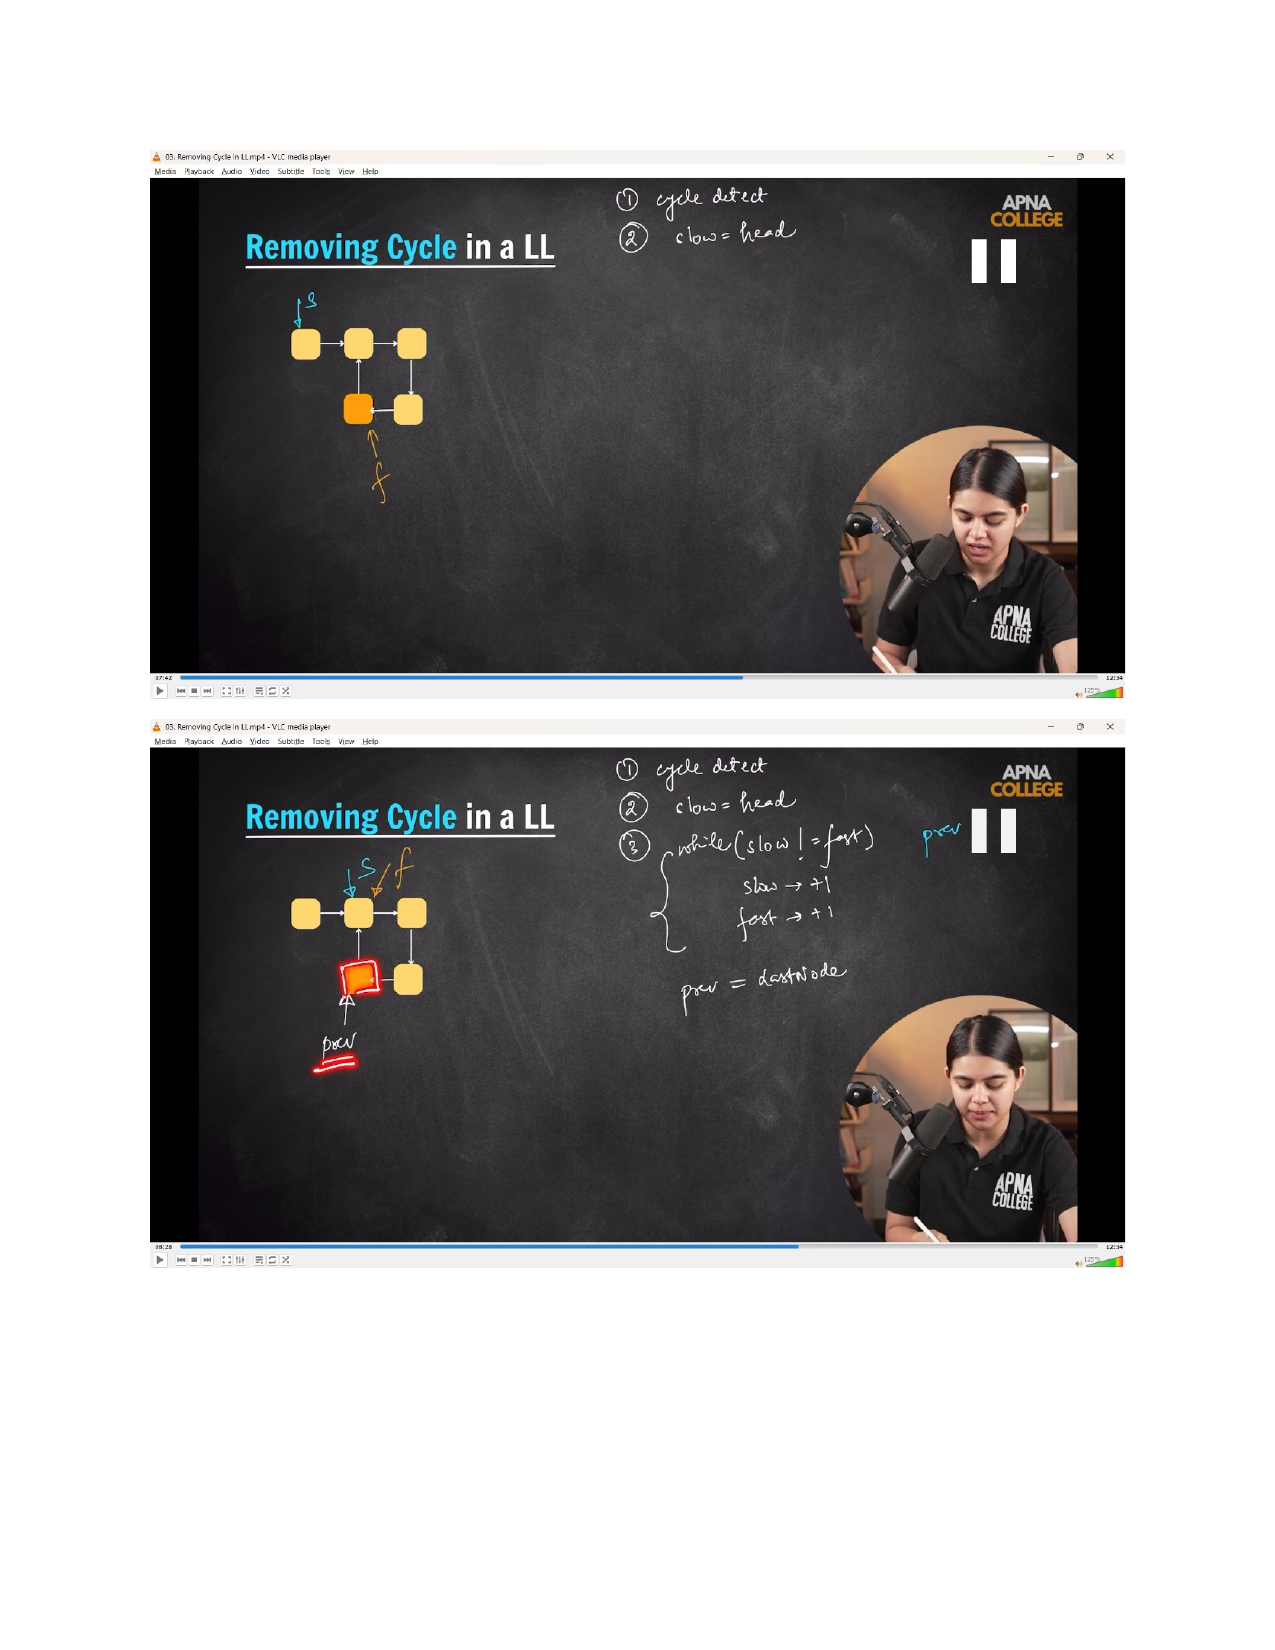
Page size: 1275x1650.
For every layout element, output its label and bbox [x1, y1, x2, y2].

picture [150, 150, 1125, 699]
picture [150, 719, 1125, 1268]
